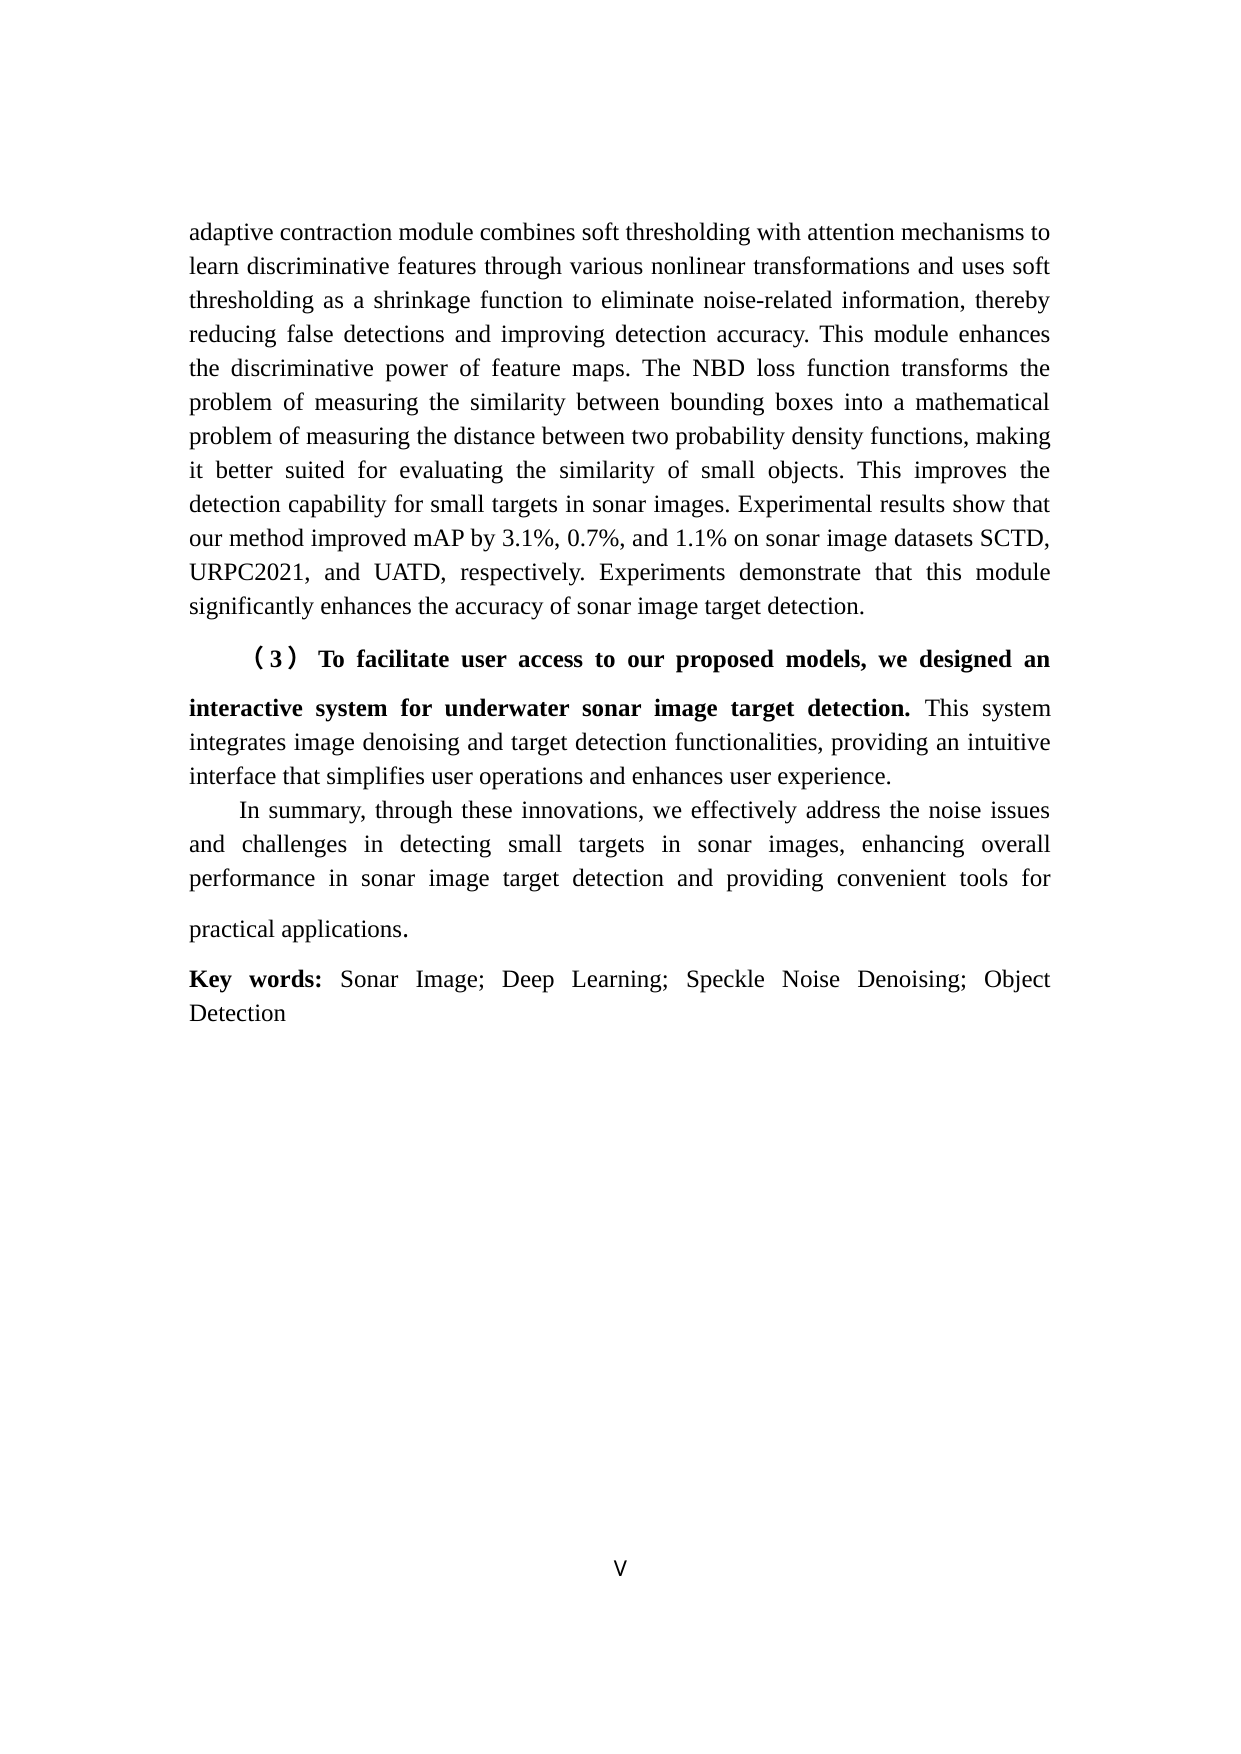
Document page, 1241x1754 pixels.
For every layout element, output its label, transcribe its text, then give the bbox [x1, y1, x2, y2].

text In summary, through these innovations, we effectively address the noise issues and challenges in detecting small targets in sonar images, enhancing overall performance in sonar image target detection and providing convenient tools for practical applications. [189, 792, 1051, 962]
text Key words: Sonar Image; Deep Learning; Speckle Noise Denoising; Object Detection [189, 962, 1051, 1030]
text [189, 215, 1051, 622]
text （3）To facilitate user access to our proposed models, we designed an interactive system for underwater sonar image target detection. This system integrates image denoising and target detection functionalities, providing an intuitive interface that simplifies user operations and enhances user experience. [189, 622, 1051, 792]
